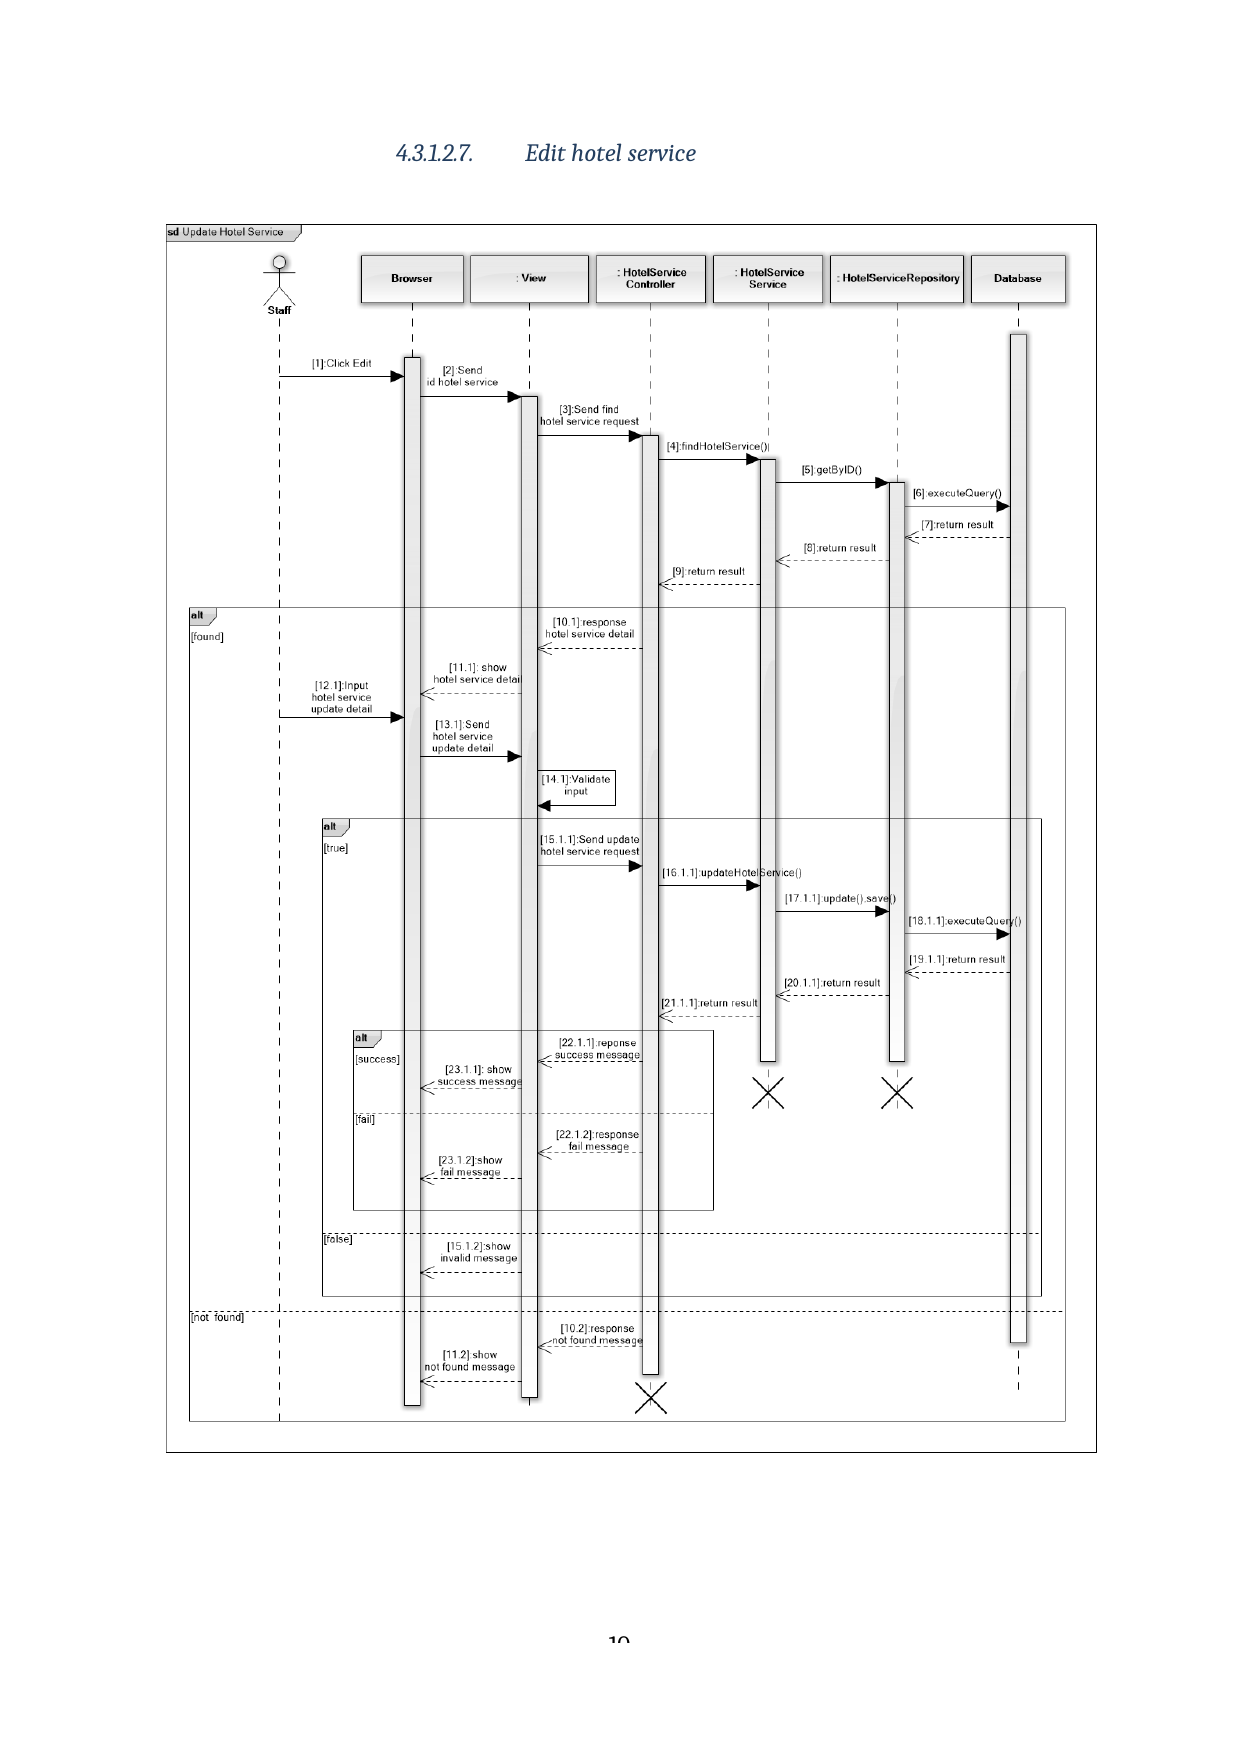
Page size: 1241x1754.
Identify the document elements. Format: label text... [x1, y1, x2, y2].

list Edit hotel service [396, 138, 1146, 167]
picture [159, 216, 1116, 1472]
